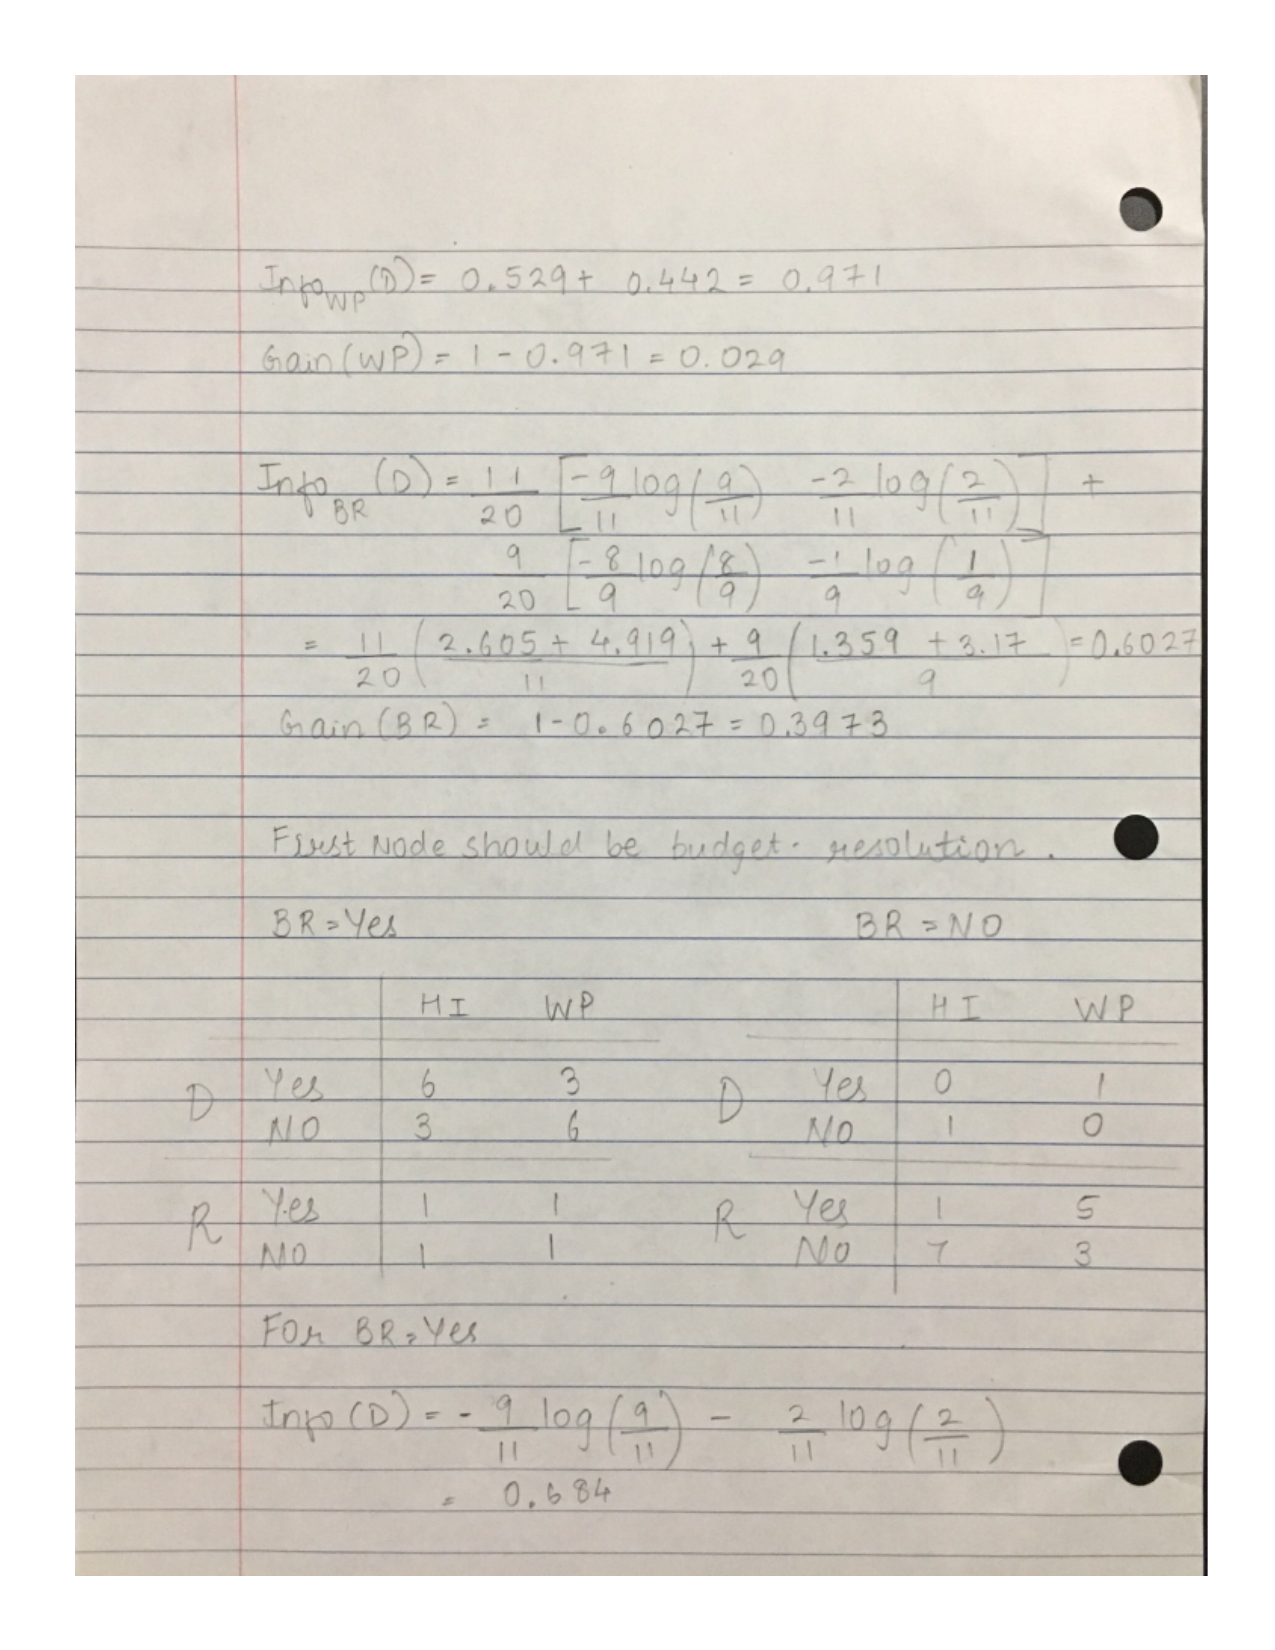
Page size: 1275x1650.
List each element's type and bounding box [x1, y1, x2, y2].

picture [75, 75, 1208, 1576]
